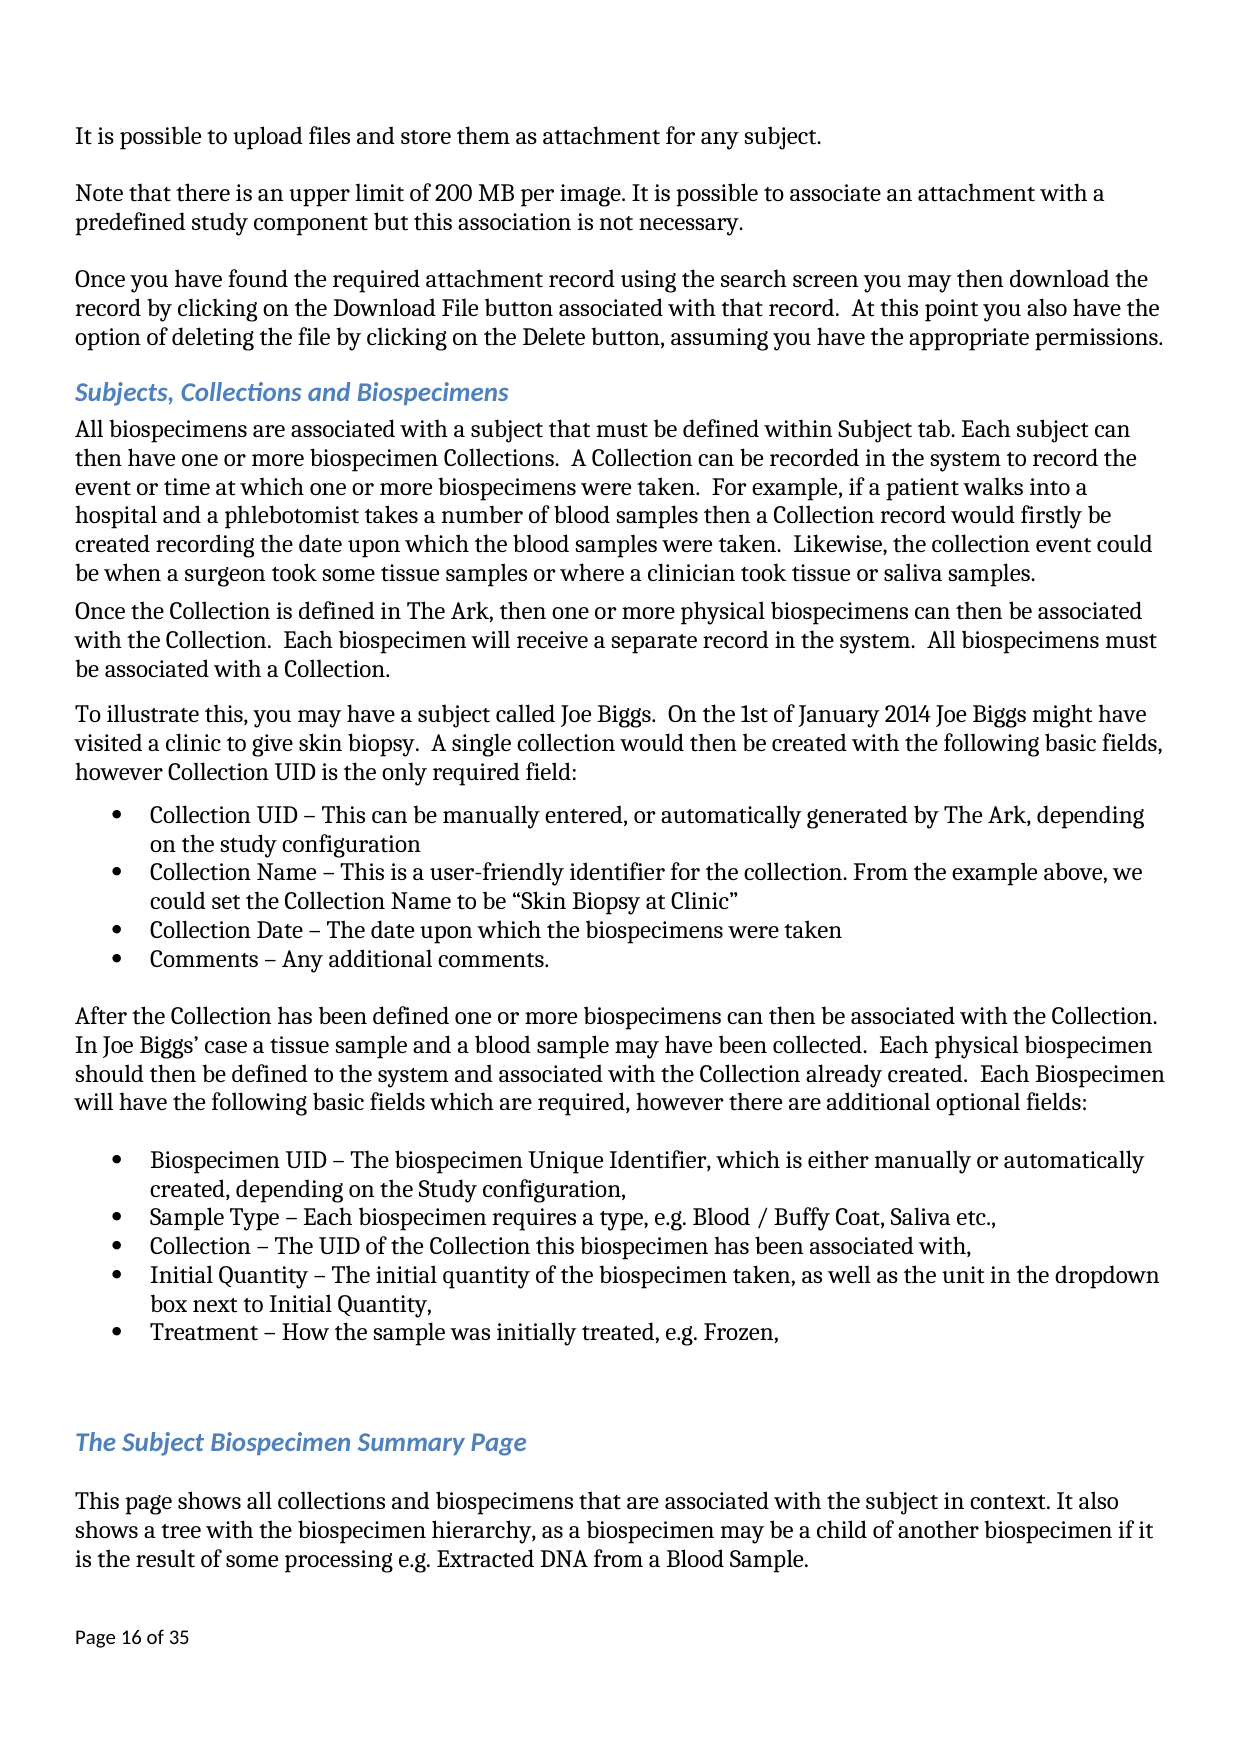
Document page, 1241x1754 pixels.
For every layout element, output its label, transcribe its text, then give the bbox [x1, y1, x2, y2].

list Collection – The UID of the Collection this biospecimen has been associated with, [112, 1232, 1165, 1261]
list Comments – Any additional comments. [112, 944, 1165, 973]
text After the Collection has been defined one or more biospecimens can then be associated with the Collection. In Joe Biggs’ case a tissue sample and a blood sample may have been collected. Each physical biospecimen should then be defined to the system and associated with the Collection already created. Each Biospecimen will have the following basic fields which are required, however there are additional optional fields: [75, 1002, 1165, 1117]
list Collection Date – The date upon which the biospecimens were taken [112, 916, 1165, 944]
list Initial Quantity – The initial quantity of the biospecimen taken, as well as the unit in the dropdown box next to Initial Quantity, [112, 1261, 1165, 1318]
text To illustrate this, you may have a subject called Joe Biggs. On the 1st of January 2014 Joe Biggs might have visited a clinic to give skin biopsy. A single collection would then be created with the following basic fields, however Collection UID is the only required field: [75, 700, 1165, 786]
list Sample Type – Each biospecimen requires a type, e.g. Blood / Buffy Coat, Saliva etc., [112, 1203, 1165, 1232]
subtitle The Subject Biospecimen Summary Page [75, 1425, 1165, 1458]
text It is possible to upload files and store them as attachment for any subject. [75, 122, 1165, 150]
list Treatment – How the sample was initially treated, e.g. Frozen, [112, 1318, 1165, 1347]
text Once the Collection is defined in The Ark, then one or more physical biospecimens can then be associated with the Collection. Each biospecimen will receive a separate record in the system. All biospecimens must be associated with a Collection. [75, 597, 1165, 683]
list Collection UID – This can be manually entered, or automatically generated by The Ark, depending on the study configuration [112, 801, 1165, 858]
list Biospecimen UID – The biospecimen Unique Identifier, which is either manually or automatically created, depending on the Study configuration, [112, 1146, 1165, 1203]
list Collection Name – This is a user-friendly identifier for the collection. From the example above, we could set the Collection Name to be “Skin Biopsy at Clinic” [112, 858, 1165, 916]
text Once you have found the required attachment record using the search screen you may then download the record by clicking on the Download File button associated with that record. At this point you also have the option of deleting the file by clicking on the Delete button, assuming you have the appropriate permissions. [75, 265, 1165, 352]
text All biospecimens are associated with a subject that must be defined within Subject tab. Each subject can then have one or more biospecimen Collections. A Collection can be recorded in the system to record the event or time at which one or more biospecimens were taken. For example, if a patient walks into a hospital and a phlebotomist takes a number of blood samples then a Collection record would firstly be created recording the date upon which the blood samples were taken. Likewise, the collection event could be when a surgeon took some tissue samples or where a clinician took tissue or saliva samples. [75, 415, 1165, 588]
subtitle Subjects, Collections and Biospecimens [75, 375, 1165, 408]
text This page shows all collections and biospecimens that are associated with the subject in context. It also shows a tree with the biospecimen hierarchy, as a biospecimen may be a child of another biospecimen if it is the result of some processing e.g. Extracted DNA from a Blood Sample. [75, 1487, 1165, 1573]
text Note that there is an upper limit of 200 MB per image. It is possible to associate an attachment with a predefined study component but this association is not necessary. [75, 179, 1165, 237]
